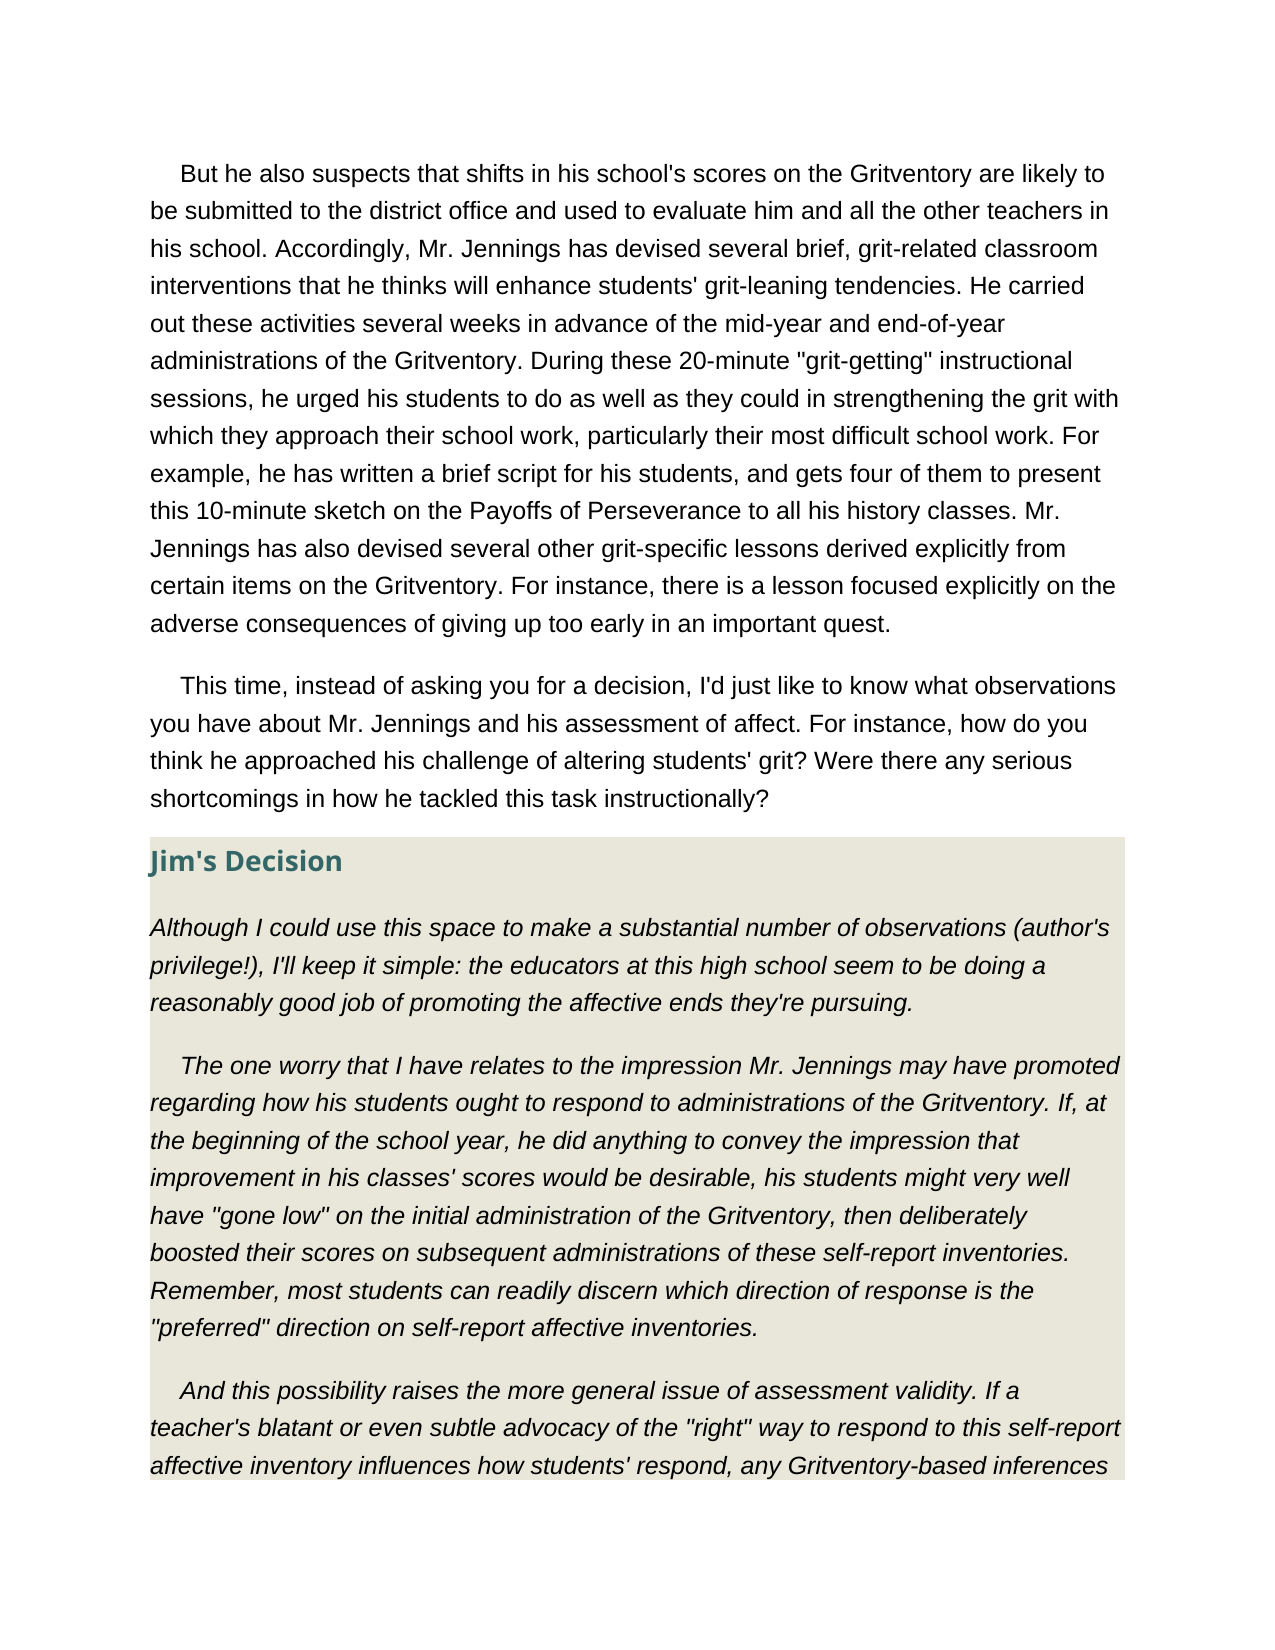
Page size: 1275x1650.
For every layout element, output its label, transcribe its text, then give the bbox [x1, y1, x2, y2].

text But he also suspects that shifts in his school's scores on the Gritventory are likely to be submitted to the district office and used to evaluate him and all the other teachers in his school. Accordingly, Mr. Jennings has devised several brief, grit-related classroom interventions that he thinks will enhance students' grit-leaning tendencies. He carried out these activities several weeks in advance of the mid-year and end-of-year administrations of the Gritventory. During these 20-minute "grit-getting" instructional sessions, he urged his students to do as well as they could in strengthening the grit with which they approach their school work, particularly their most difficult school work. For example, he has written a brief script for his students, and gets four of them to present this 10-minute sketch on the Payoffs of Perseverance to all his history classes. Mr. Jennings has also devised several other grit-specific lessons derived explicitly from certain items on the Gritventory. For instance, there is a lesson focused explicitly on the adverse consequences of giving up too early in an important quest. [150, 150, 1125, 637]
text The one worry that I have relates to the impression Mr. Jennings may have promoted regarding how his students ought to respond to administrations of the Gritventory. If, at the beginning of the school year, he did anything to convey the impression that improvement in his classes' scores would be desirable, his students might very well have "gone low" on the initial administration of the Gritventory, then deliberately boosted their scores on subsequent administrations of these self-report inventories. Remember, most students can readily discern which direction of response is the "preferred" direction on self-report affective inventories. [150, 1042, 1125, 1342]
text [150, 1367, 1125, 1480]
text Jim's Decision [150, 837, 1125, 880]
text Although I could use this space to make a substantial number of observations (author's privilege!), I'll keep it simple: the educators at this high school seem to be doing a reasonably good job of promoting the affective ends they're pursuing. [150, 905, 1125, 1017]
text This time, instead of asking you for a decision, I'd just like to know what observations you have about Mr. Jennings and his assessment of affect. For instance, how do you think he approached his challenge of altering students' grit? Were there any serious shortcomings in how he tackled this task instructionally? [150, 662, 1125, 812]
